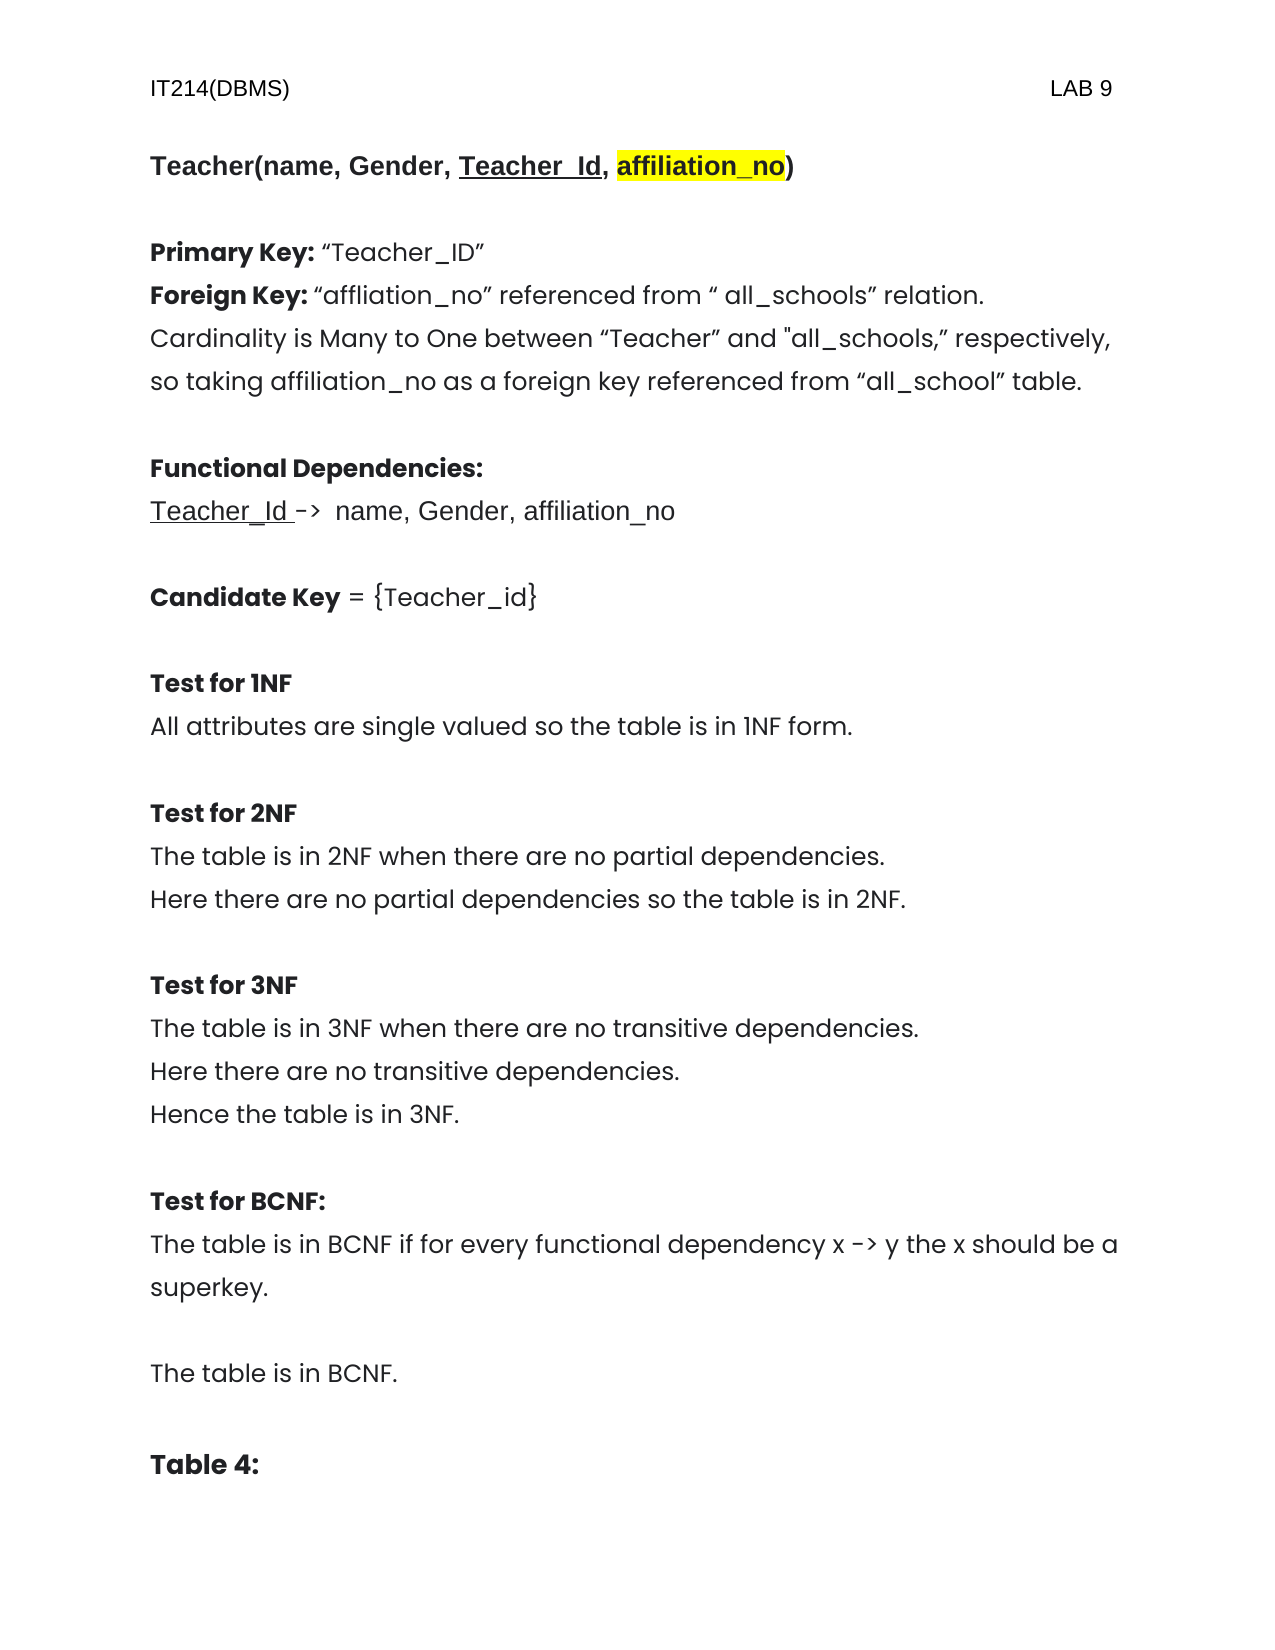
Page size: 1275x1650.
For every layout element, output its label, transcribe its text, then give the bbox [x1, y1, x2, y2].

text Test for 2NF [150, 793, 1125, 831]
text Teacher(name, Gender, Teacher_Id, affiliation_no) [150, 150, 617, 181]
text The table is in BCNF if for every functional dependency x -> y the x should be a superkey. [150, 1224, 1125, 1305]
text All attributes are single valued so the table is in 1NF form. [150, 707, 1125, 744]
text Functional Dependencies: [150, 448, 1125, 486]
text Hence the table is in 3NF. [150, 1095, 1125, 1133]
text The table is in 3NF when there are no transitive dependencies. [150, 1009, 1125, 1046]
text Table 4: [150, 1444, 1125, 1484]
text Cardinality is Many to One between “Teacher” and "all_schools,” respectively, so taking affiliation_no as a foreign key referenced from “all_school” table. [150, 319, 1125, 399]
text Candidate Key = {Teacher_id} [150, 578, 1125, 615]
text Test for 3NF [150, 966, 1125, 1003]
text Primary Key: “Teacher_ID” [150, 233, 1125, 270]
text Here there are no partial dependencies so the table is in 2NF. [150, 879, 1125, 917]
text The table is in BCNF. [150, 1354, 1125, 1391]
text Here there are no transitive dependencies. [150, 1052, 1125, 1089]
text Teacher(name, Gender, Teacher_Id, affiliation_no) [785, 150, 1125, 181]
text The table is in 2NF when there are no partial dependencies. [150, 836, 1125, 874]
text Test for 1NF [150, 664, 1125, 701]
text Foreign Key: “affliation_no” referenced from “ all_schools” relation. [150, 276, 1125, 313]
text Test for BCNF: [150, 1181, 1125, 1219]
text Teacher_Id -> name, Gender, affiliation_no [150, 491, 1125, 529]
